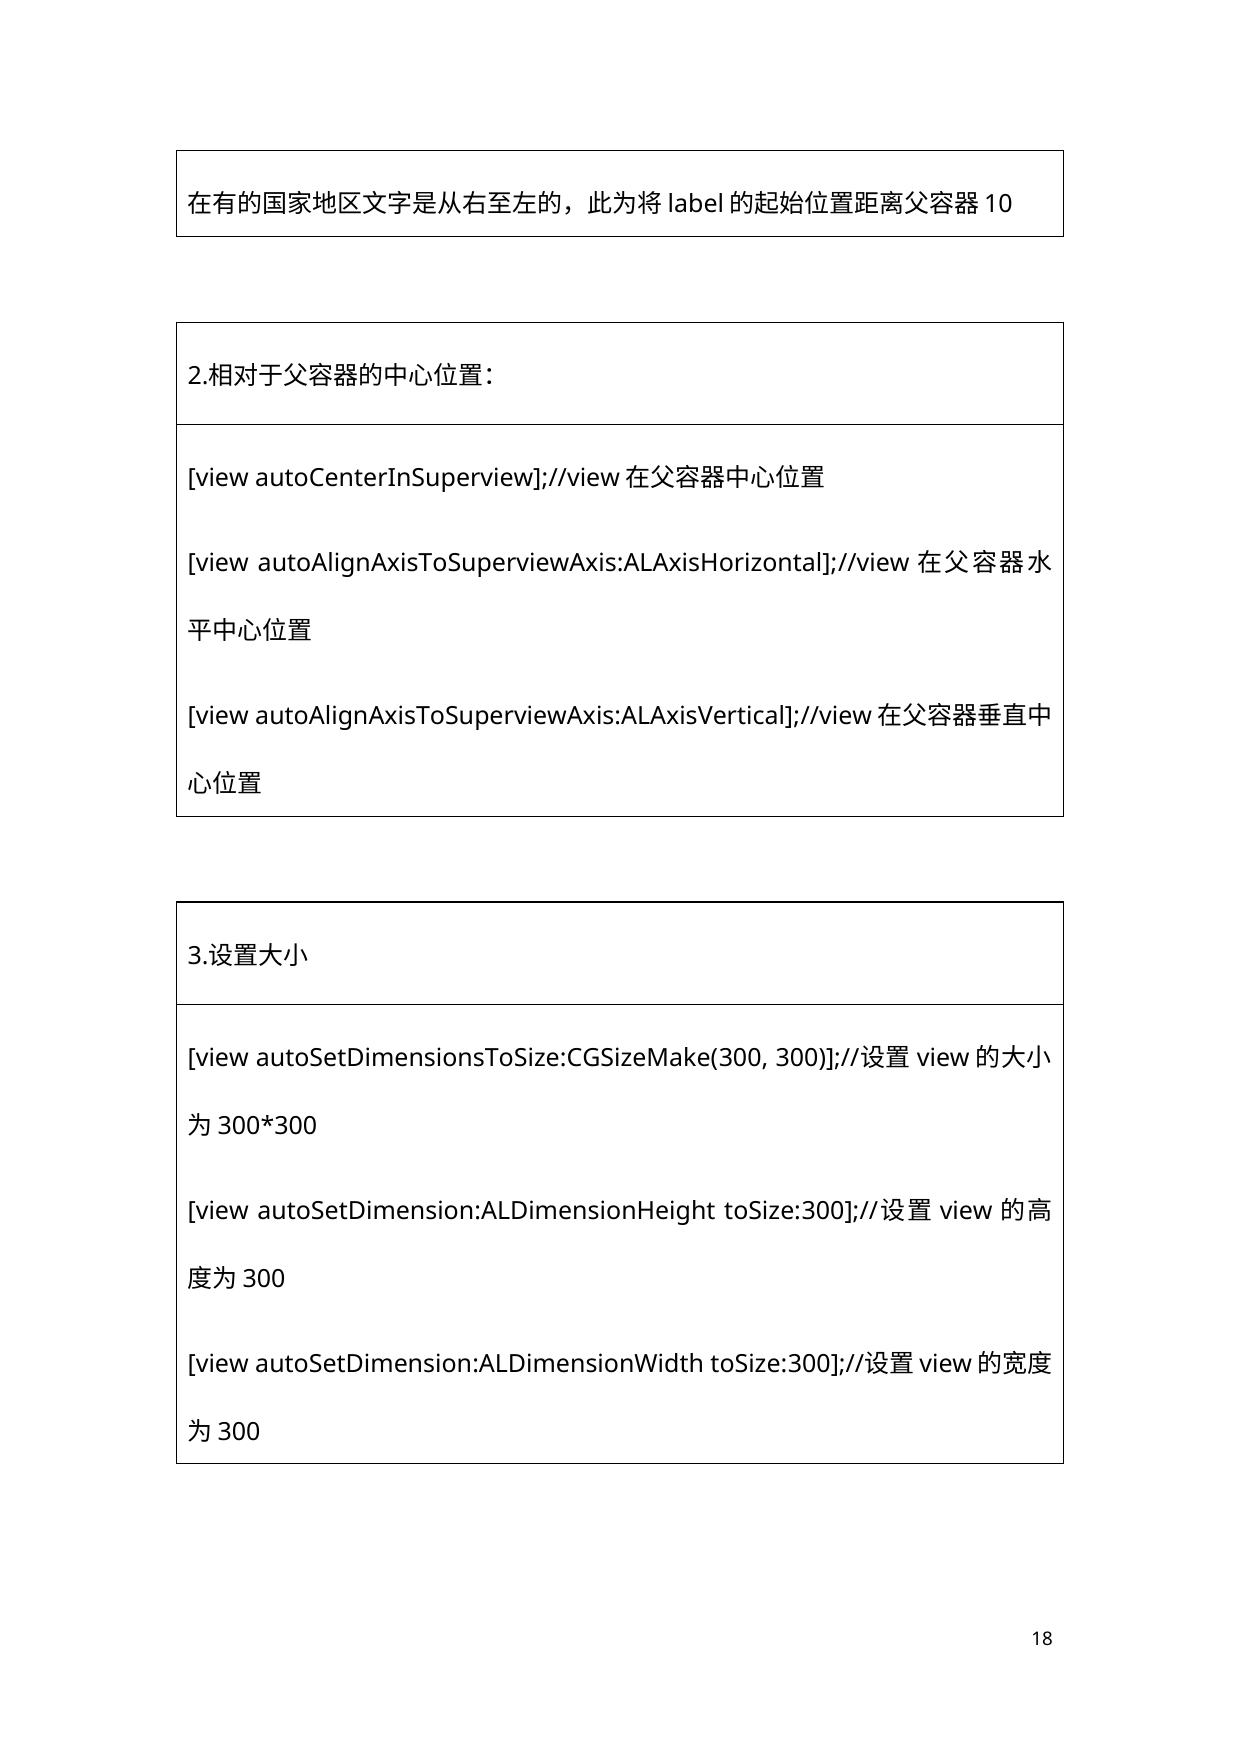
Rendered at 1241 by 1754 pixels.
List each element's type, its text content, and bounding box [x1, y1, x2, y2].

table_header 2.相对于父容器的中心位置： [177, 323, 1063, 424]
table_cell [177, 151, 1063, 236]
table_cell [view autoCenterInSuperview];//view在父容器中心位置 [view autoAlignAxisToSuperviewAxis:ALAxisHorizontal];//view在父容器水平中心位置 [view autoAlignAxisToSuperviewAxis:ALAxisVertical];//view在父容器垂直中心位置 [177, 425, 1063, 816]
table_header 3.设置大小 [177, 903, 1063, 1003]
table_cell [view autoSetDimensionsToSize:CGSizeMake(300, 300)];//设置view的大小为300*300 [view autoSetDimension:ALDimensionHeight toSize:300];//设置view的高度为300 [view autoSetDimension:ALDimensionWidth toSize:300];//设置view的宽度为300 [177, 1005, 1063, 1463]
